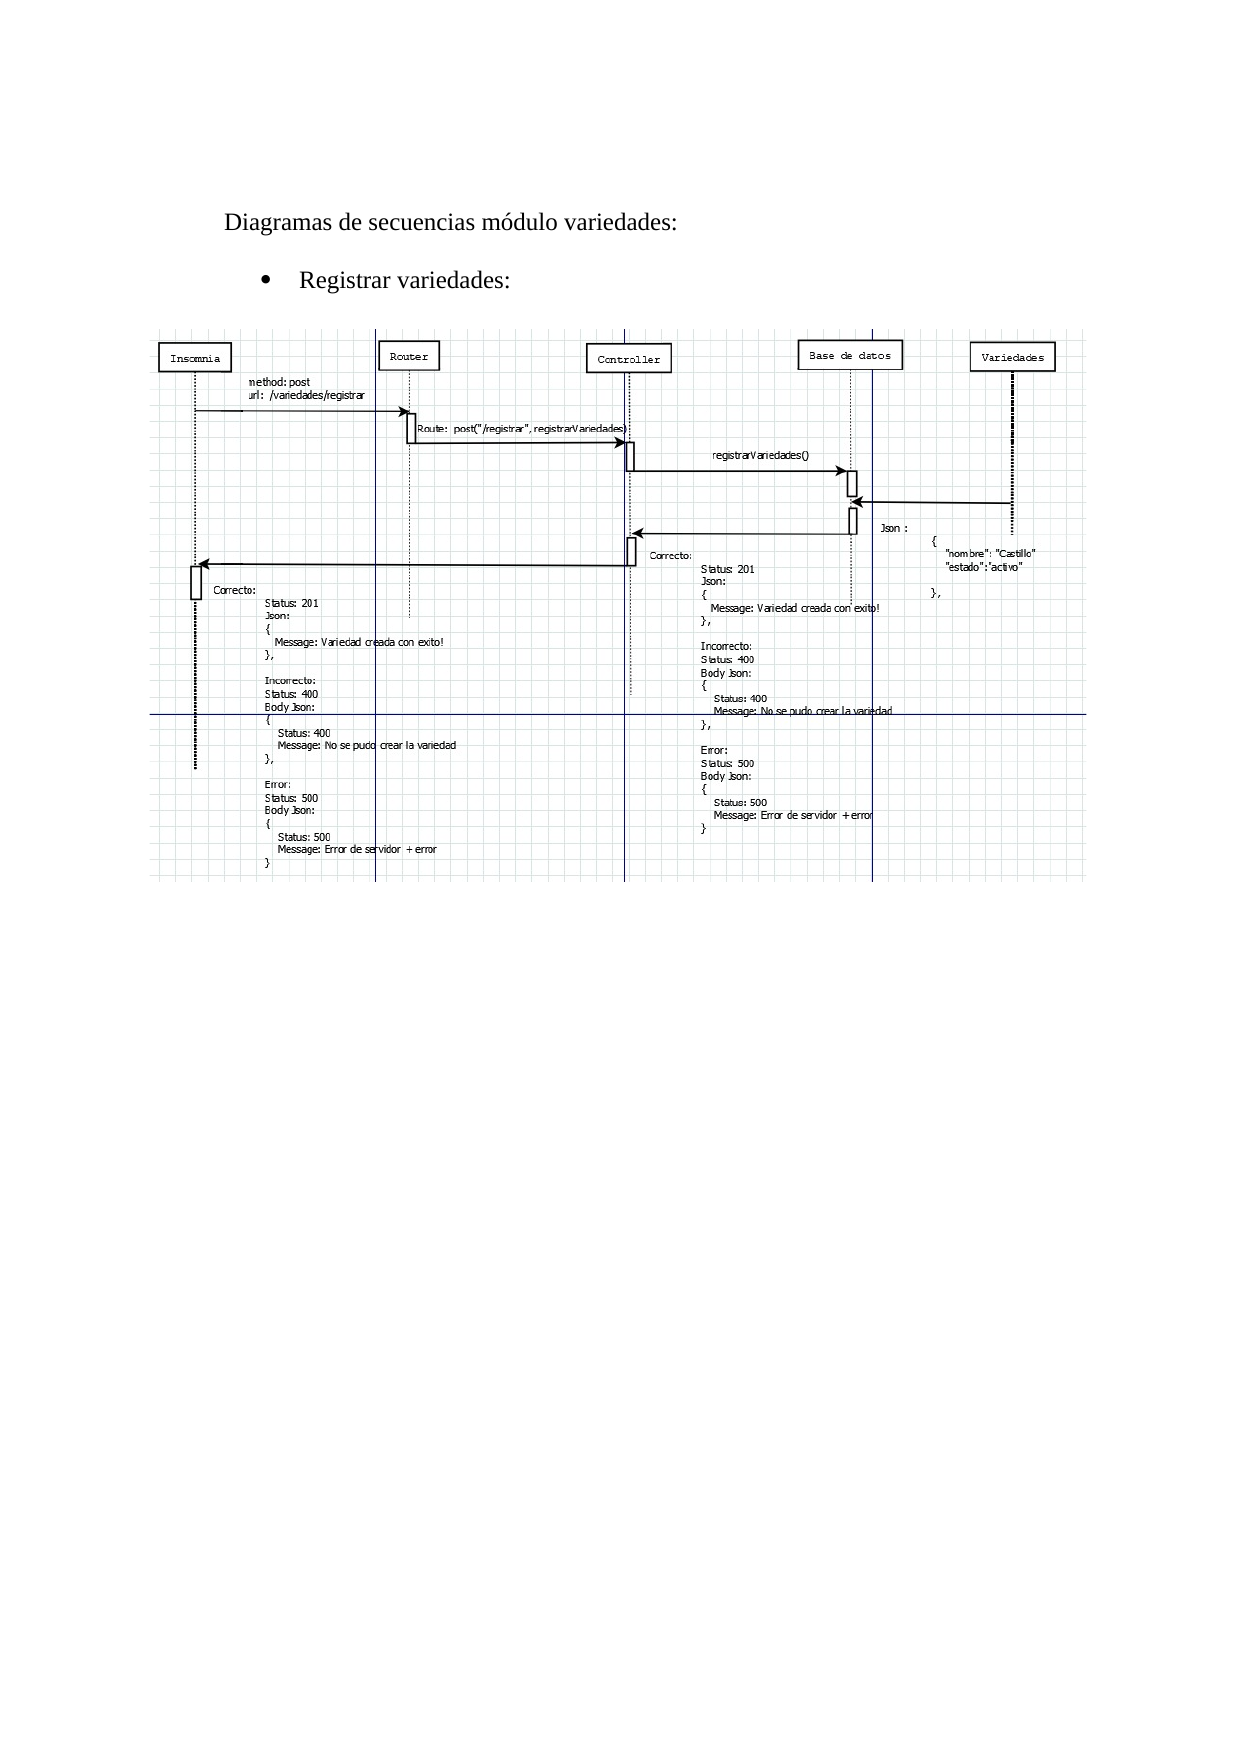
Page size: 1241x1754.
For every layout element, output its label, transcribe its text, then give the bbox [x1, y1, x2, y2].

picture [149, 329, 1087, 883]
list Registrar variedades: [261, 265, 1090, 294]
text Diagramas de secuencias módulo variedades: [224, 207, 1090, 236]
